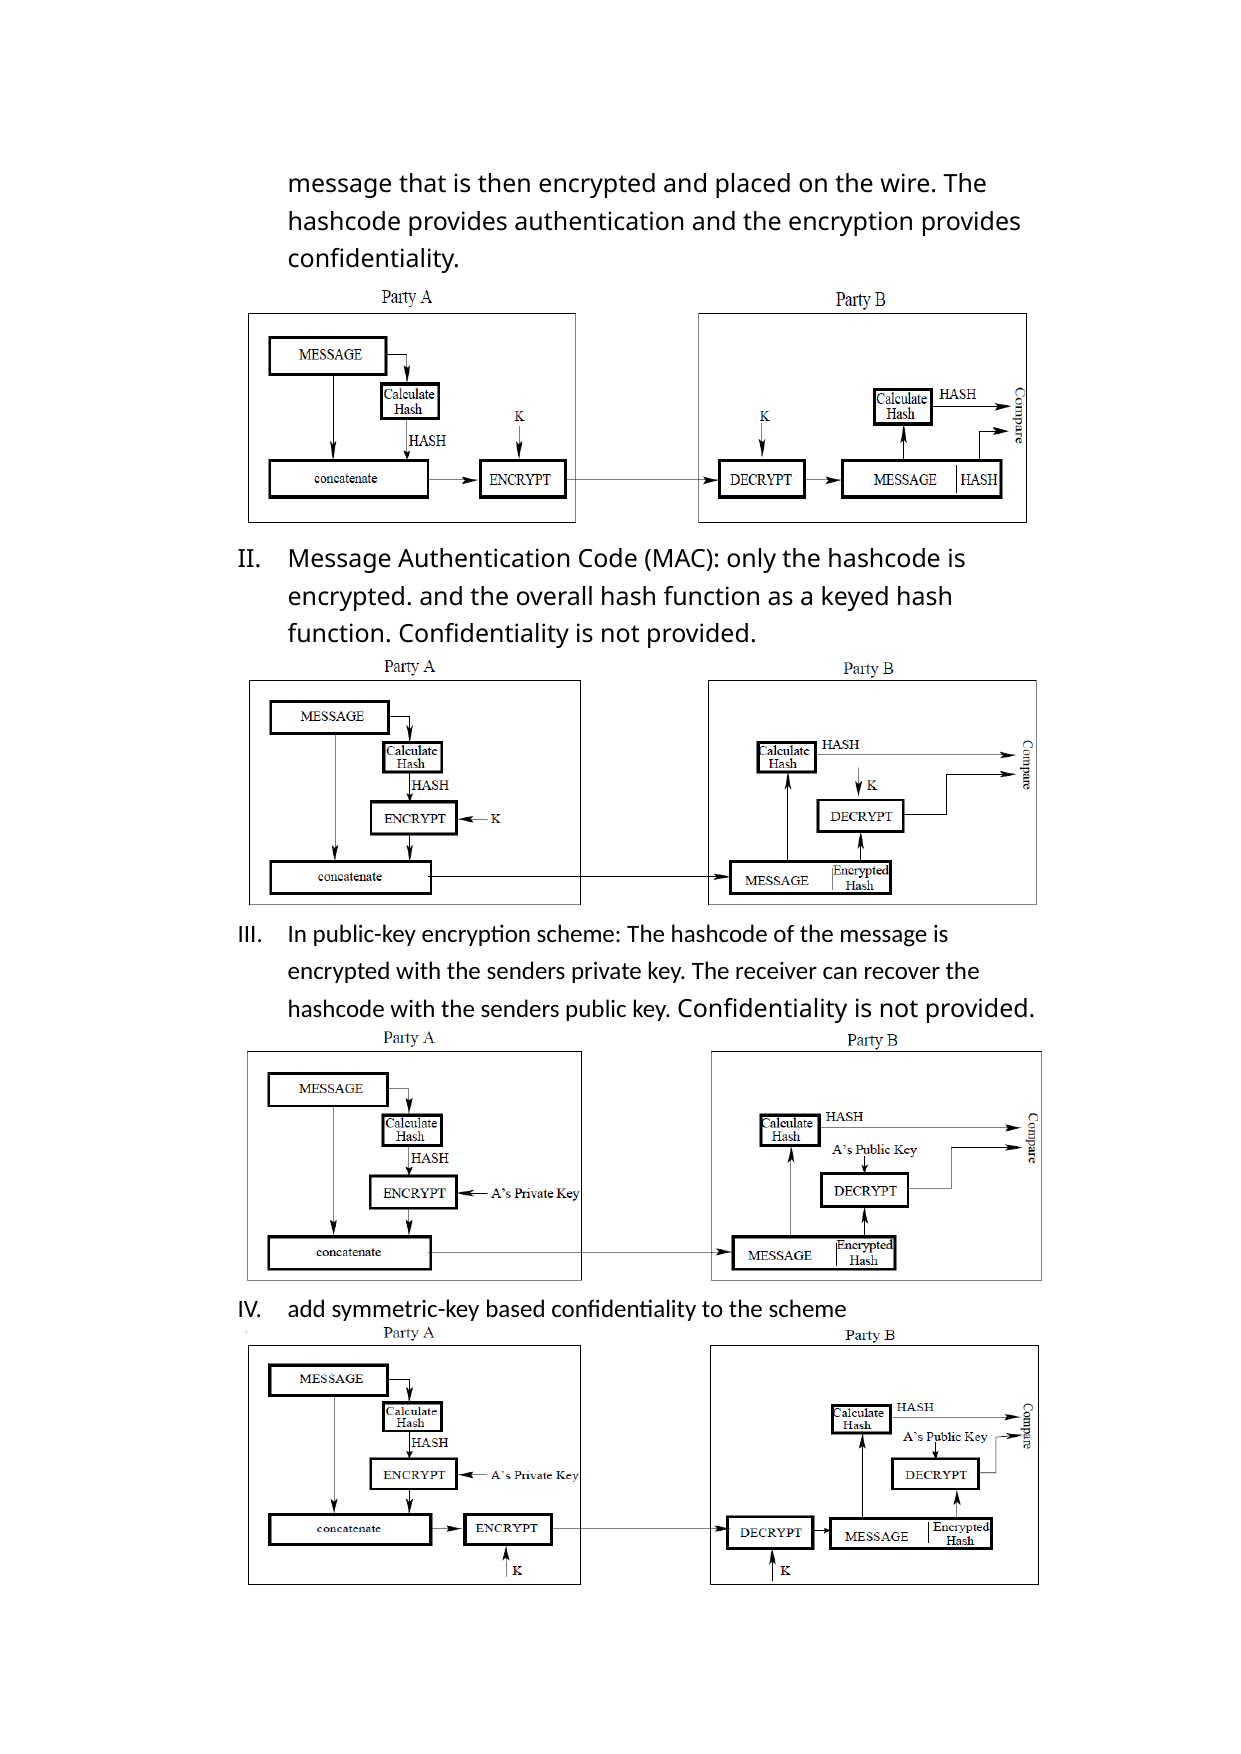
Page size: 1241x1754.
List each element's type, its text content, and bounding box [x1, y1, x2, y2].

list In public-key encryption scheme: The hashcode of the message is encrypted with the senders private key. The receiver can recover the hashcode with the senders public key. Confidentiality is not provided. [237, 914, 1053, 1027]
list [237, 164, 1053, 277]
picture [237, 1327, 1045, 1589]
list Message Authentication Code (MAC): only the hashcode is encrypted. and the overall hash function as a keyed hash function. Confidentiality is not provided. [237, 539, 1053, 652]
picture [237, 284, 1034, 532]
picture [237, 653, 1043, 914]
list add symmetric-key based confidentiality to the scheme [237, 1289, 1053, 1327]
picture [237, 1028, 1048, 1288]
